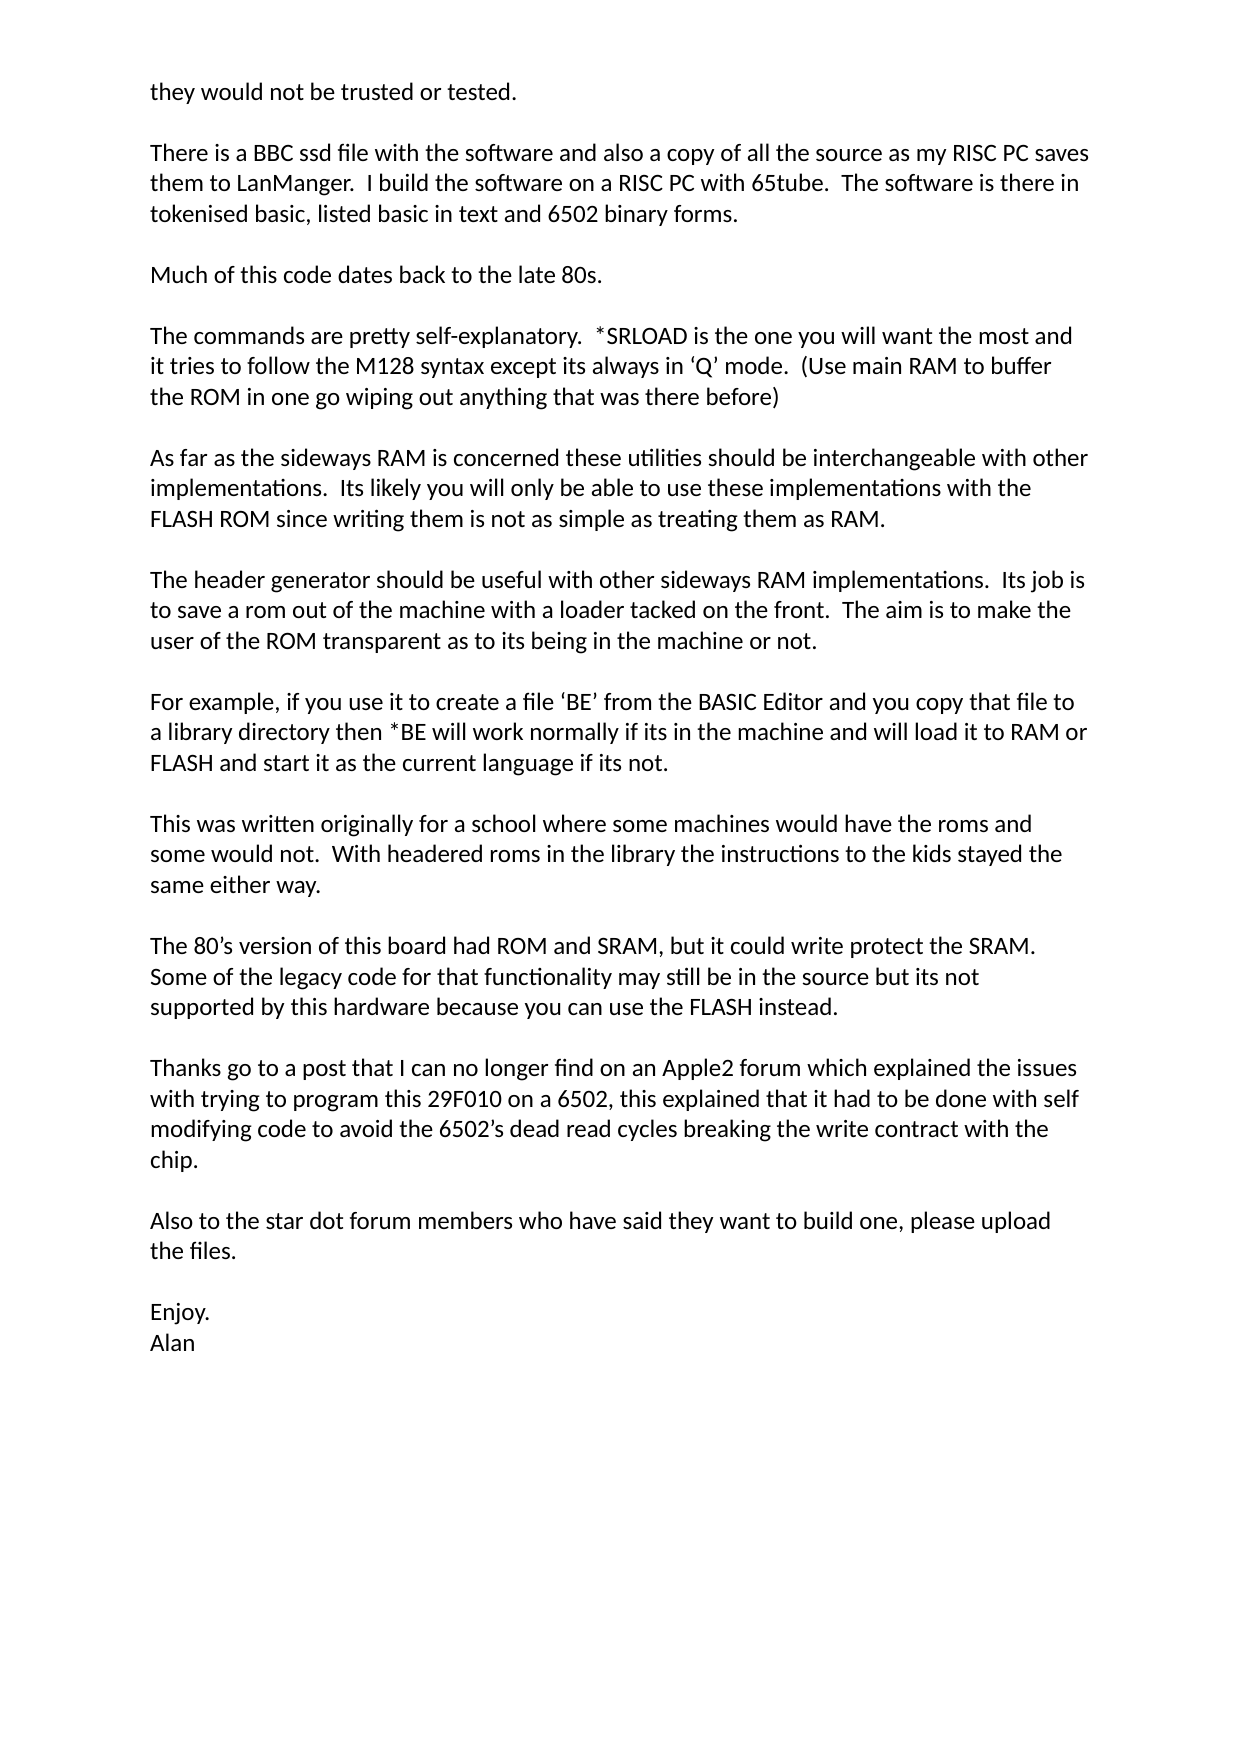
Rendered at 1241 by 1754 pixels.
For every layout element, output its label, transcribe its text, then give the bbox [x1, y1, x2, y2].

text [150, 76, 1090, 289]
text Enjoy. [150, 1296, 1090, 1327]
text Alan [150, 1327, 1090, 1357]
text The commands are pretty self-explanatory. *SRLOAD is the one you will want the most and it tries to follow the M128 syntax except its always in ‘Q’ mode. (Use main RAM to buffer the ROM in one go wiping out anything that was there before) [150, 289, 1090, 442]
text As far as the sideways RAM is concerned these utilities should be interchangeable with other implementations. Its likely you will only be able to use these implementations with the FLASH ROM since writing them is not as simple as treating them as RAM. [150, 442, 1090, 533]
text The 80’s version of this board had ROM and SRAM, but it could write protect the SRAM. Some of the legacy code for that functionality may still be in the source but its not supported by this hardware because you can use the FLASH instead. [150, 930, 1090, 1022]
text The header generator should be useful with other sideways RAM implementations. Its job is to save a rom out of the machine with a loader tacked on the front. The aim is to make the user of the ROM transparent as to its being in the machine or not. [150, 564, 1090, 656]
text Also to the star dot forum members who have said they want to build one, please upload the files. [150, 1205, 1090, 1266]
text For example, if you use it to create a file ‘BE’ from the BASIC Editor and you copy that file to a library directory then *BE will work normally if its in the machine and will load it to RAM or FLASH and start it as the current language if its not. This was written originally for a school where some machines would have the roms and some would not. With headered roms in the library the instructions to the kids stayed the same either way. [150, 686, 1090, 900]
text Thanks go to a post that I can no longer find on an Apple2 forum which explained the issues with trying to program this 29F010 on a 6502, this explained that it had to be done with self modifying code to avoid the 6502’s dead read cycles breaking the write contract with the chip. [150, 1052, 1090, 1174]
